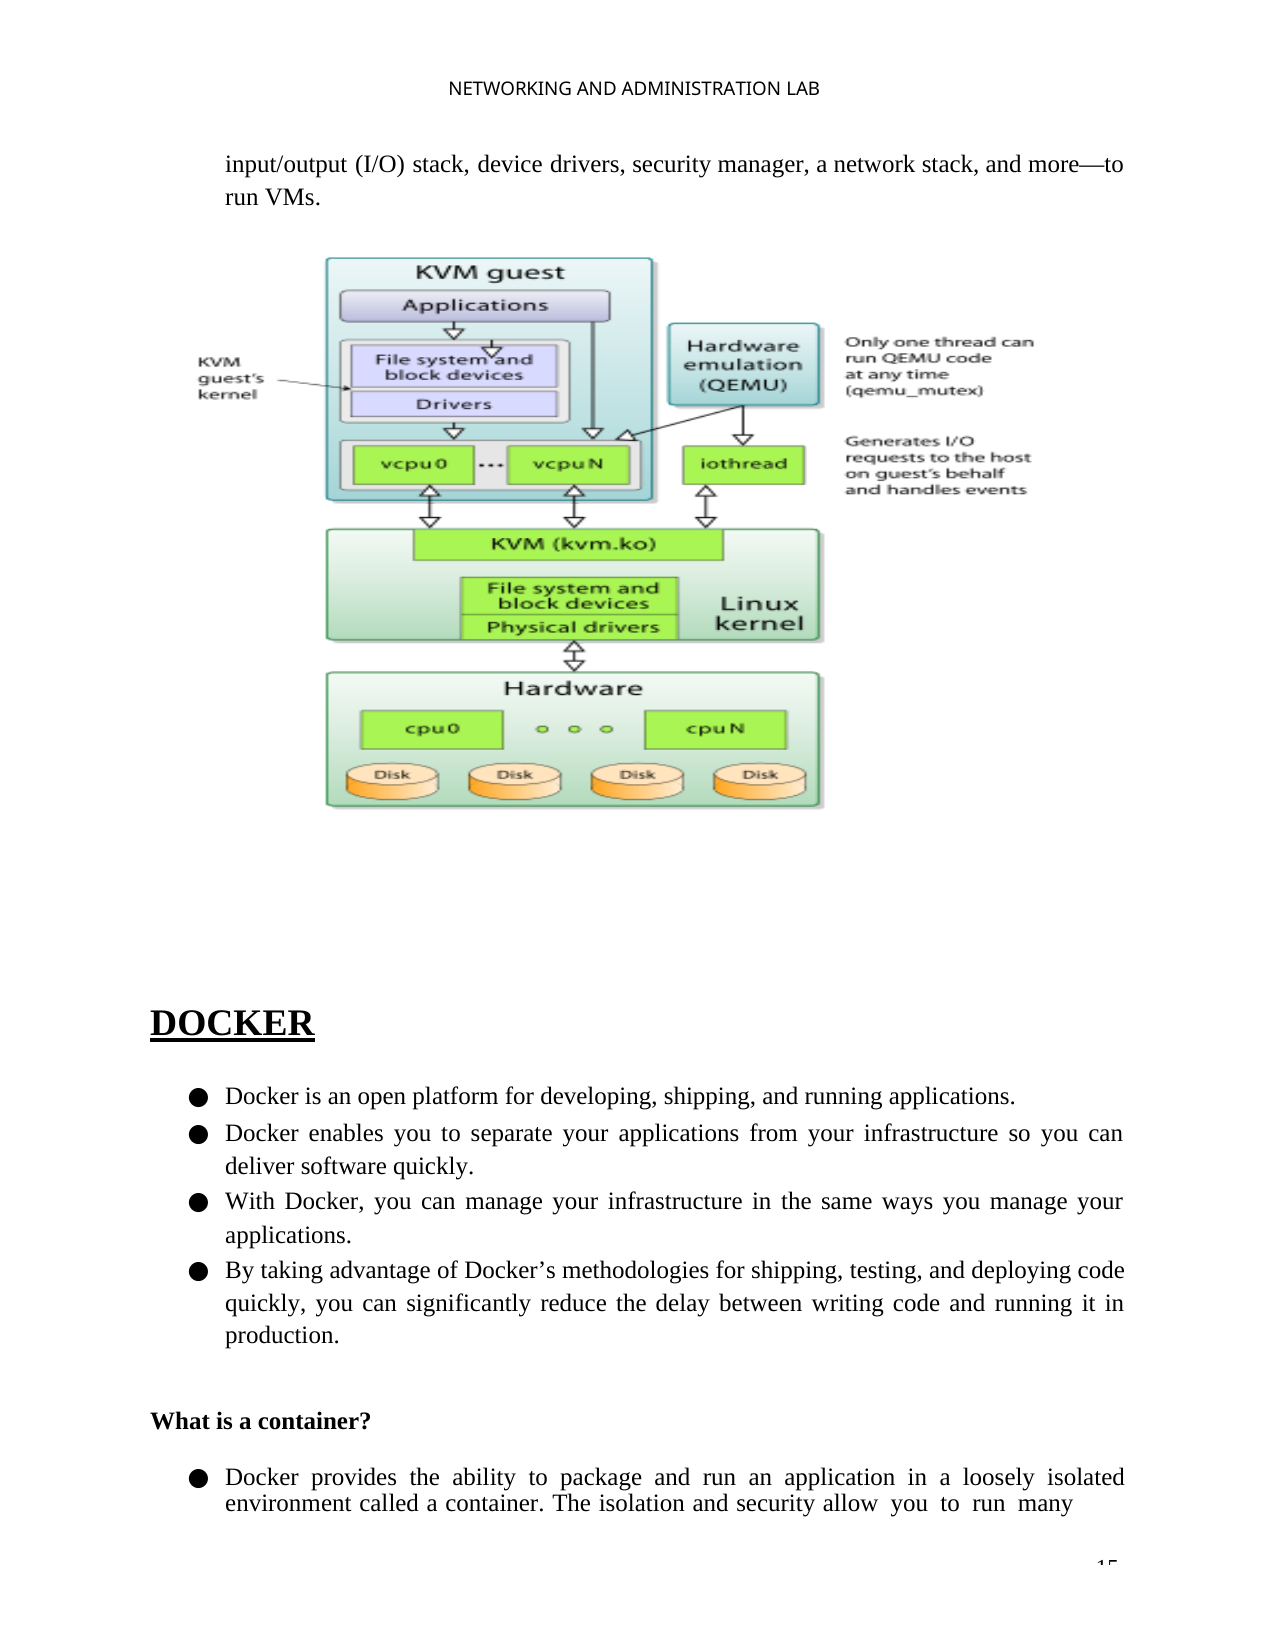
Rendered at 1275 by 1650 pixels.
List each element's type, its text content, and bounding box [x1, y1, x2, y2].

text input/output (I/O) stack, device drivers, security manager, a network stack, and more—to run VMs. [225, 149, 1124, 211]
picture [153, 251, 1043, 815]
subtitle What is a container? [150, 1406, 1275, 1435]
subtitle DOCKER [150, 1001, 1275, 1044]
list By taking advantage of Docker’s methodologies for shipping, testing, and deploying code quickly, you can significantly reduce the delay between writing code and running it in production. [187, 1251, 1125, 1348]
list Docker enables you to separate your applications from your infrastructure so you can deliver software quickly. [187, 1114, 1124, 1180]
list With Docker, you can manage your infrastructure in the same ways you manage your applications. [187, 1183, 1124, 1248]
list Docker is an open platform for developing, shipping, and running applications. [187, 1077, 1275, 1111]
list Docker provides the ability to package and run an application in a loosely isolated environment called a container. The isolation and security allow you to run many [187, 1461, 1125, 1517]
